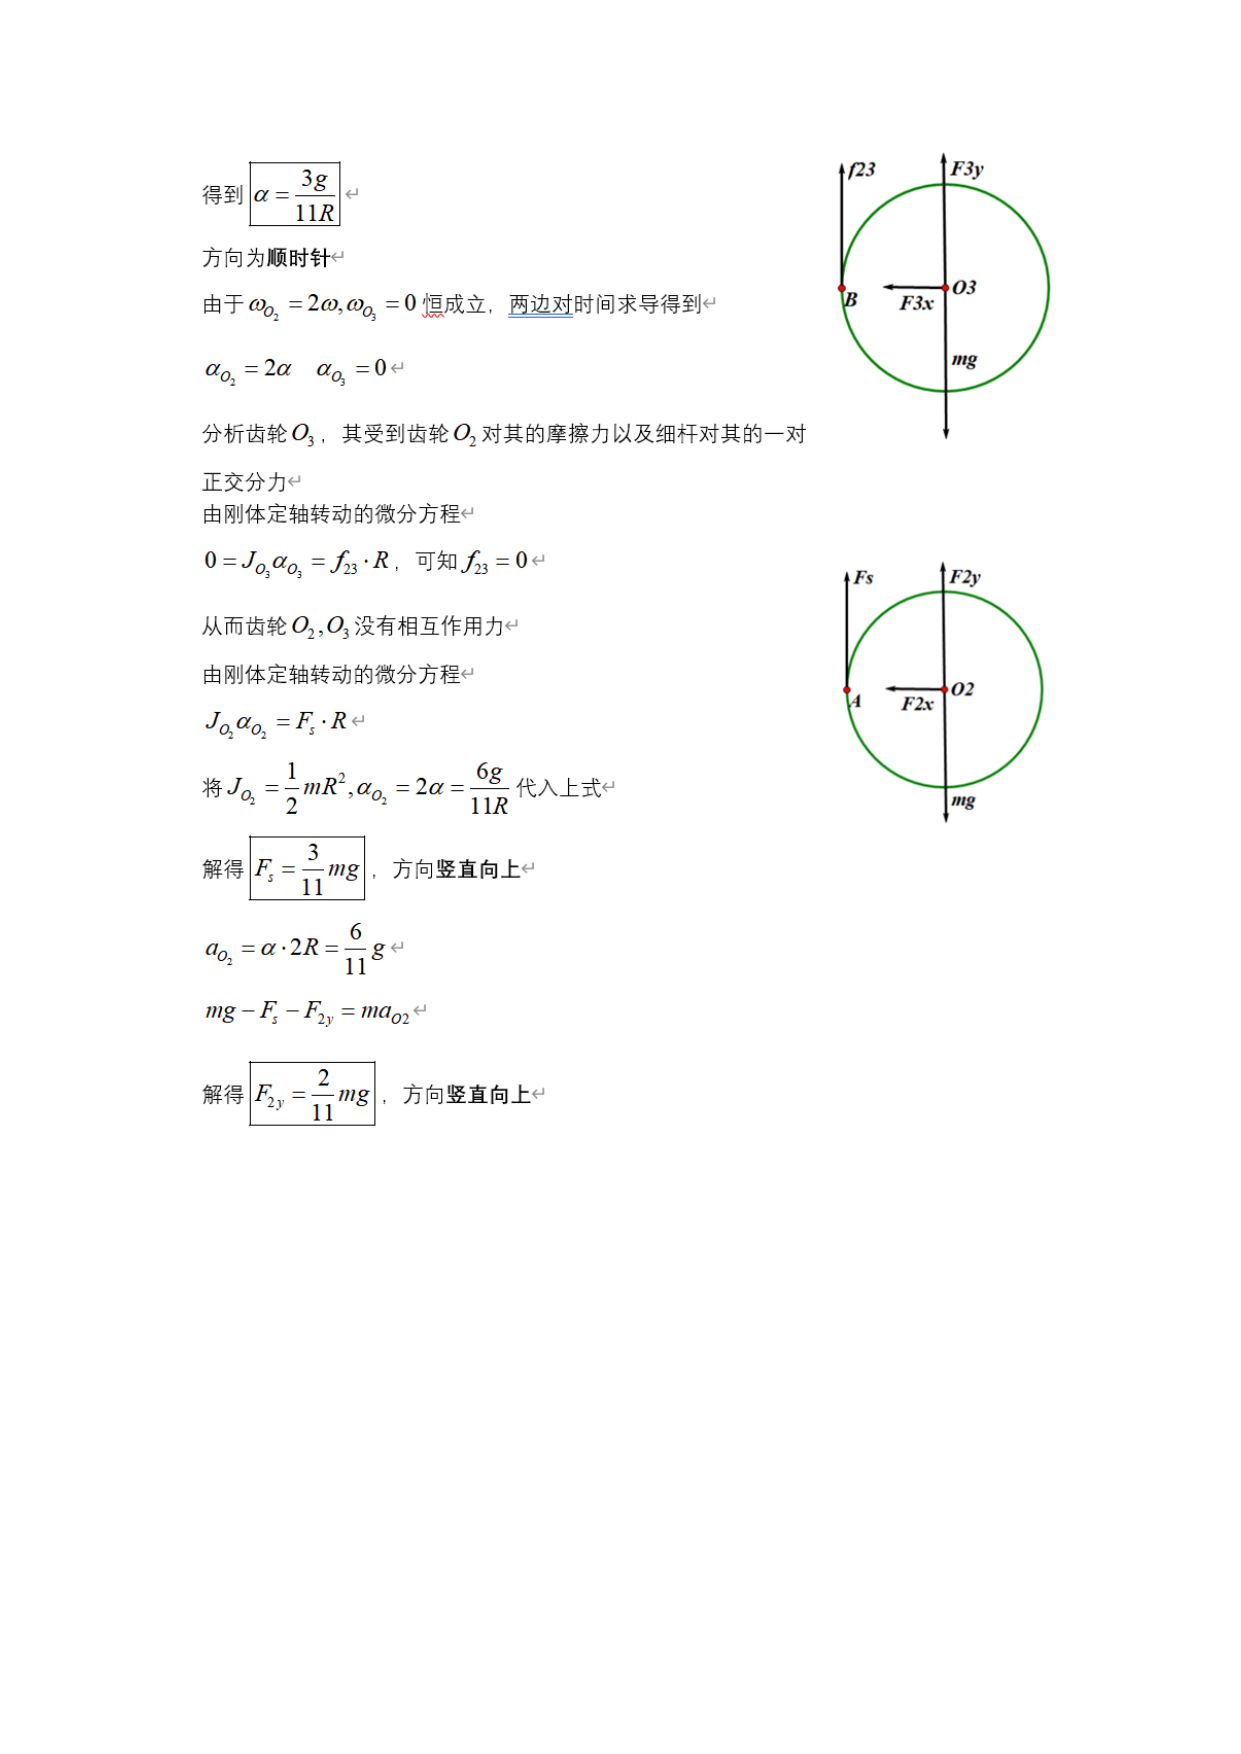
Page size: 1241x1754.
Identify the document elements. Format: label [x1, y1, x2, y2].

picture [187, 151, 1053, 1136]
